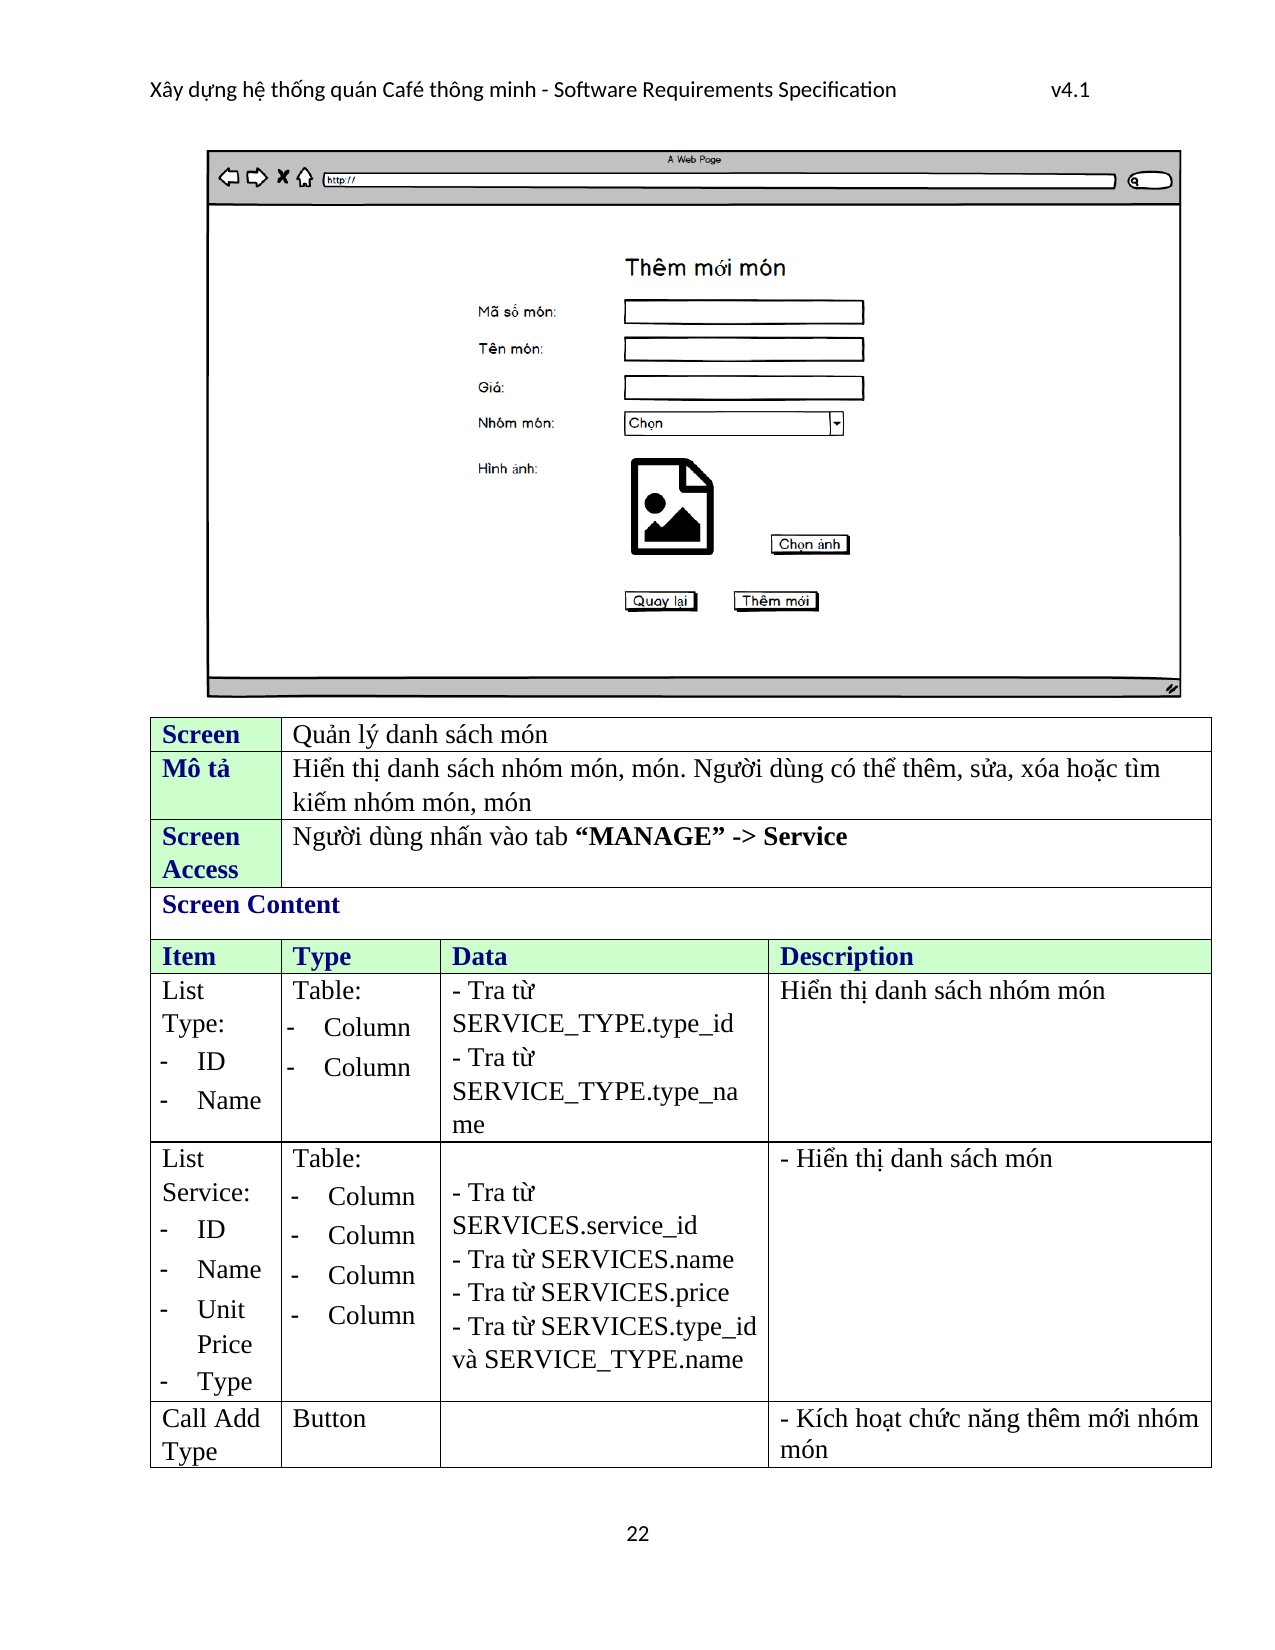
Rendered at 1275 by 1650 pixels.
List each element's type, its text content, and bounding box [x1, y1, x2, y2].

table_cell - Tra từ SERVICES.service_id - Tra từ SERVICES.name - Tra từ SERVICES.price - Tra từ SERVICES.type_id và SERVICE_TYPE.name [441, 1143, 768, 1401]
table_cell Type [282, 940, 440, 973]
table_header Screen [151, 718, 281, 751]
table_cell - Tra từ SERVICE_TYPE.type_id - Tra từ SERVICE_TYPE.type_name [441, 974, 768, 1141]
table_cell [769, 1402, 1211, 1467]
table_header Quản lý danh sách món [282, 718, 1211, 751]
table_cell Screen Access [151, 820, 281, 887]
table_cell Table: Column Column [282, 974, 440, 1141]
table_cell Screen Content [151, 888, 1211, 939]
picture [206, 150, 1182, 698]
table_cell Item [151, 940, 281, 973]
table_cell List Service: ID Name Unit Price Type [151, 1143, 281, 1401]
table_cell Button [282, 1402, 440, 1467]
table_cell Description [769, 940, 1211, 973]
table_cell - Hiển thị danh sách món [769, 1143, 1211, 1401]
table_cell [151, 1402, 281, 1467]
table_cell Hiển thị danh sách nhóm món [769, 974, 1211, 1141]
table_cell Data [441, 940, 768, 973]
table_cell [441, 1402, 768, 1467]
table_cell Table: Column Column Column Column [282, 1143, 440, 1401]
table_cell Mô tả [151, 752, 281, 819]
table_cell Hiển thị danh sách nhóm món, món. Người dùng có thể thêm, sửa, xóa hoặc tìm kiếm nhóm món, món [282, 752, 1211, 819]
table_cell Người dùng nhấn vào tab “MANAGE” -> Service [282, 820, 1211, 887]
table_cell List Type: ID Name [151, 974, 281, 1141]
